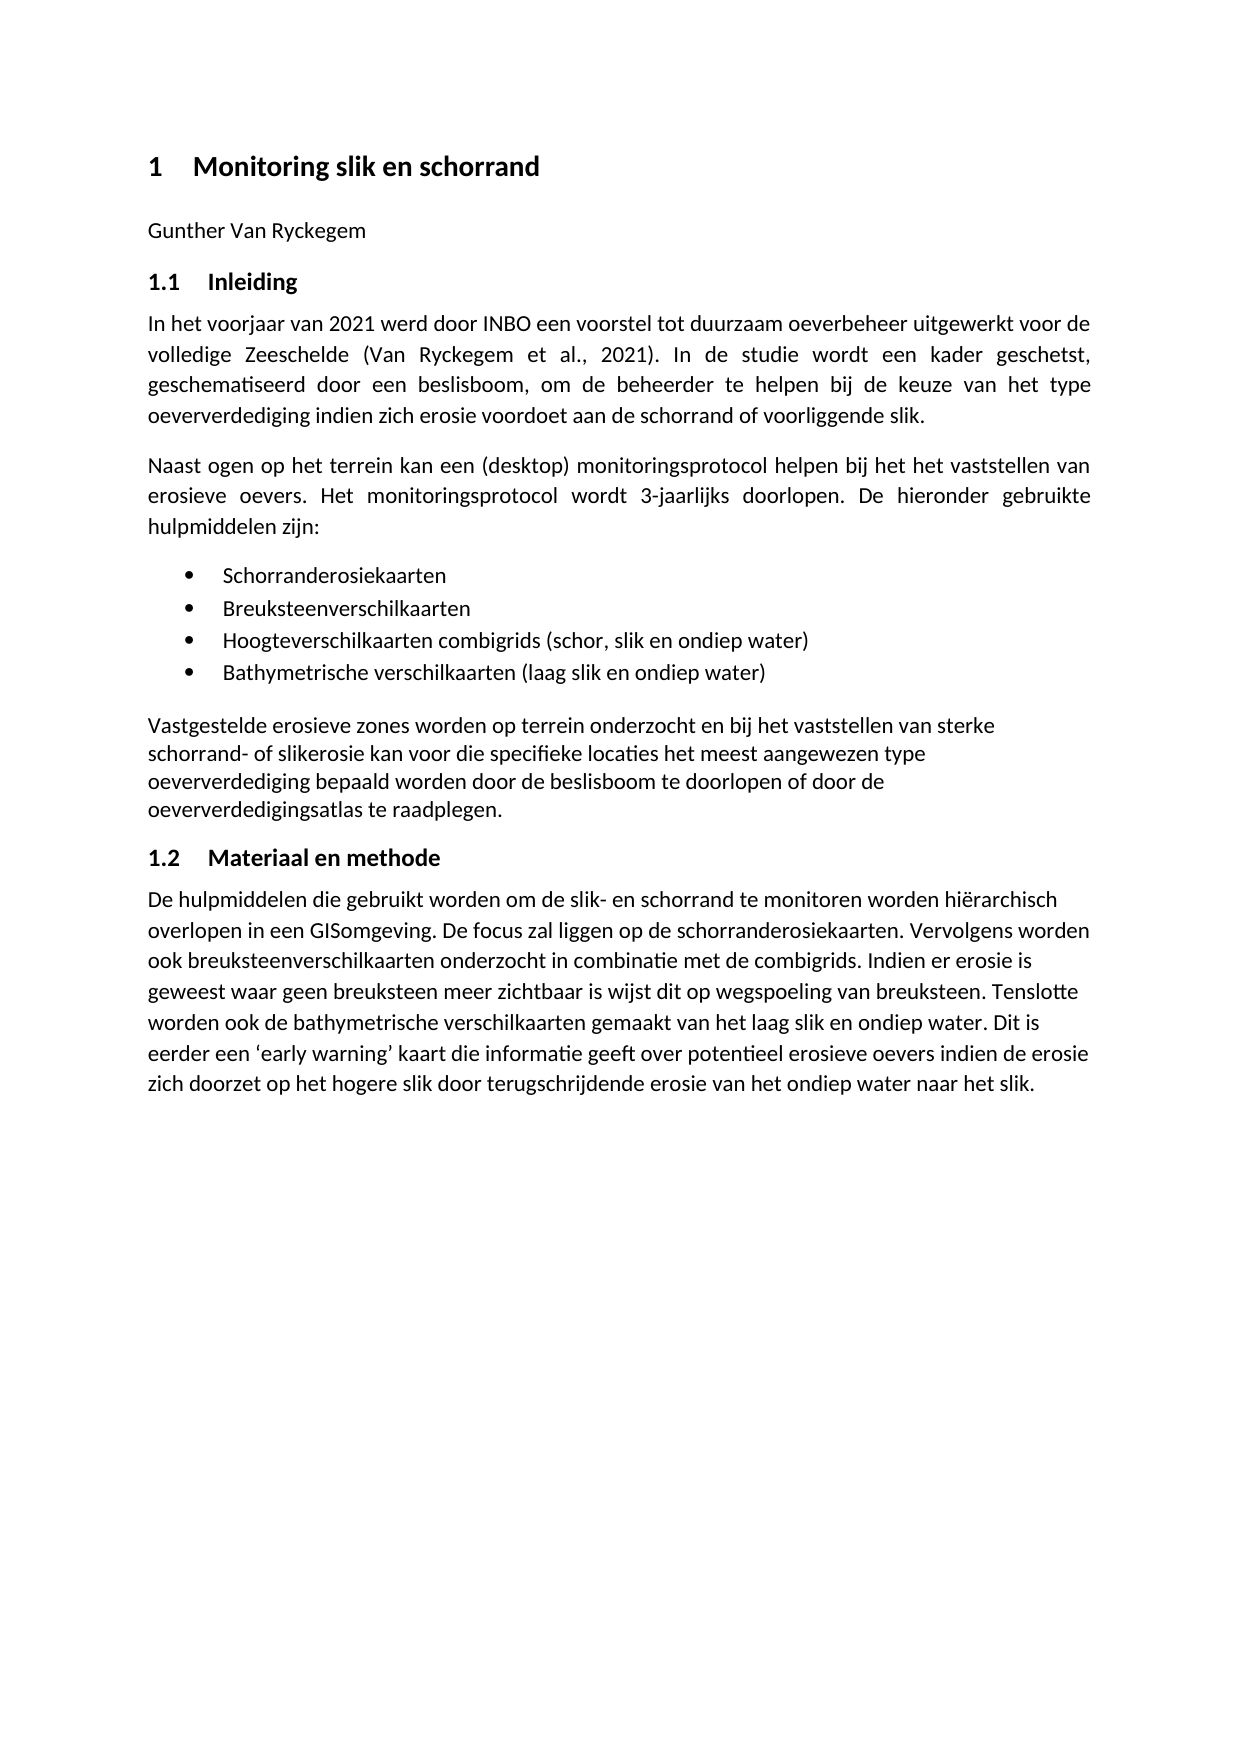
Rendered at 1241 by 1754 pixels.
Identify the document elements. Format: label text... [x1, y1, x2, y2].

text De hulpmiddelen die gebruikt worden om de slik- en schorrand te monitoren worden hiërarchisch overlopen in een GISomgeving. De focus zal liggen op de schorranderosiekaarten. Vervolgens worden ook breuksteenverschilkaarten onderzocht in combinatie met de combigrids. Indien er erosie is geweest waar geen breuksteen meer zichtbaar is wijst dit op wegspoeling van breuksteen. Tenslotte worden ook de bathymetrische verschilkaarten gemaakt van het laag slik en ondiep water. Dit is eerder een ‘early warning’ kaart die informatie geeft over potentieel erosieve oevers indien de erosie zich doorzet op het hogere slik door terugschrijdende erosie van het ondiep water naar het slik. [148, 885, 1093, 1097]
text Naast ogen op het terrein kan een (desktop) monitoringsprotocol helpen bij het het vaststellen van erosieve oevers. Het monitoringsprotocol wordt 3-jaarlijks doorlopen. De hieronder gebruikte hulpmiddelen zijn: [148, 451, 1093, 540]
list Schorranderosiekaarten [185, 562, 1093, 590]
subtitle Materiaal en methode [148, 842, 1093, 873]
list Hoogteverschilkaarten combigrids (schor, slik en ondiep water) [185, 626, 1093, 654]
text Vastgestelde erosieve zones worden op terrein onderzocht en bij het vaststellen van sterke schorrand- of slikerosie kan voor die specifieke locaties het meest aangewezen type oeververdediging bepaald worden door de beslisboom te doorlopen of door de oeververdedigingsatlas te raadplegen. [148, 711, 1093, 823]
text Gunther Van Ryckegem [148, 217, 1093, 244]
text In het voorjaar van 2021 werd door INBO een voorstel tot duurzaam oeverbeheer uitgewerkt voor de volledige Zeeschelde (Van Ryckegem et al., 2021). In de studie wordt een kader geschetst, geschematiseerd door een beslisboom, om de beheerder te helpen bij de keuze van het type oeververdediging indien zich erosie voordoet aan de schorrand of voorliggende slik. [148, 309, 1093, 429]
list Breuksteenverschilkaarten [185, 594, 1093, 622]
subtitle Inleiding [148, 266, 1093, 297]
list Bathymetrische verschilkaarten (laag slik en ondiep water) [185, 658, 1093, 686]
subtitle Monitoring slik en schorrand [148, 148, 1093, 183]
